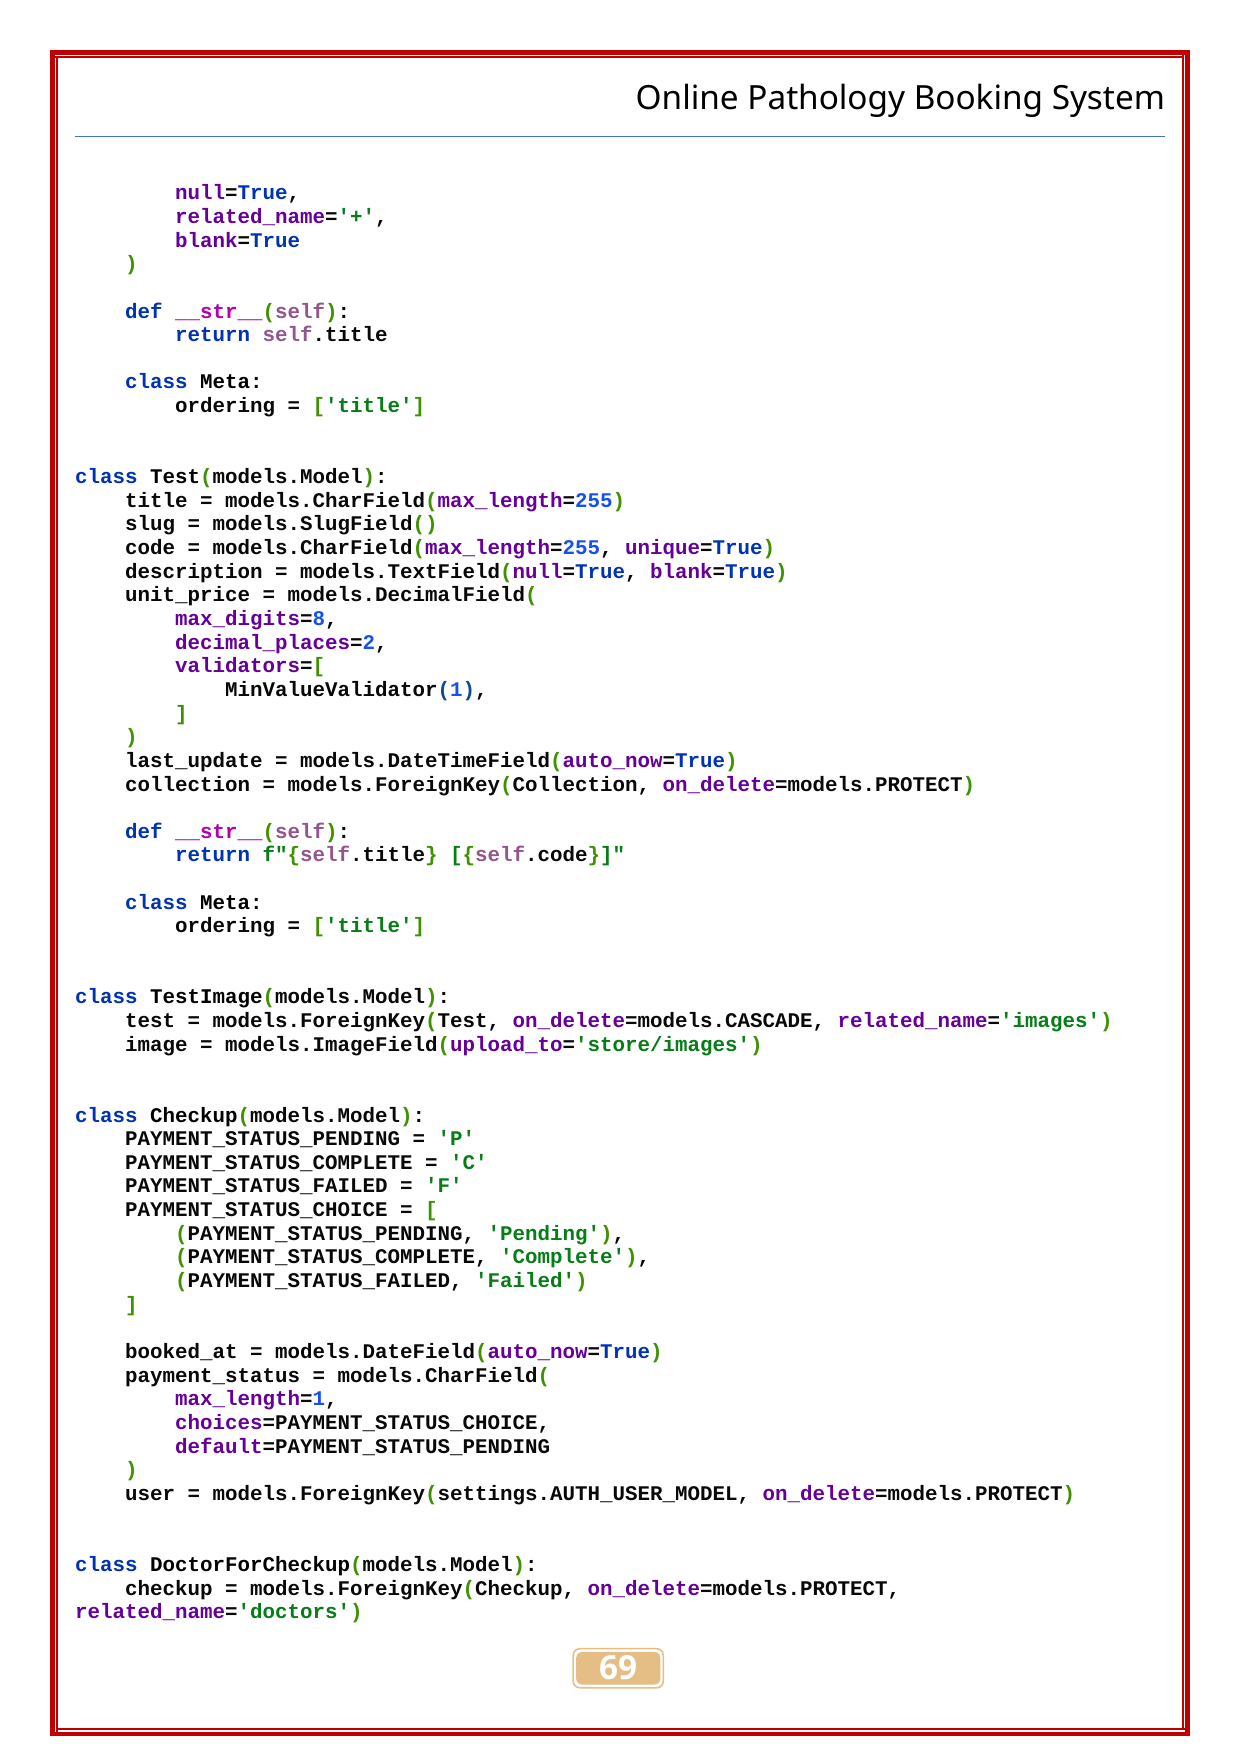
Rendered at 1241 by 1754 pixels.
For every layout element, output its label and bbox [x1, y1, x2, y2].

text [75, 182, 1165, 1625]
